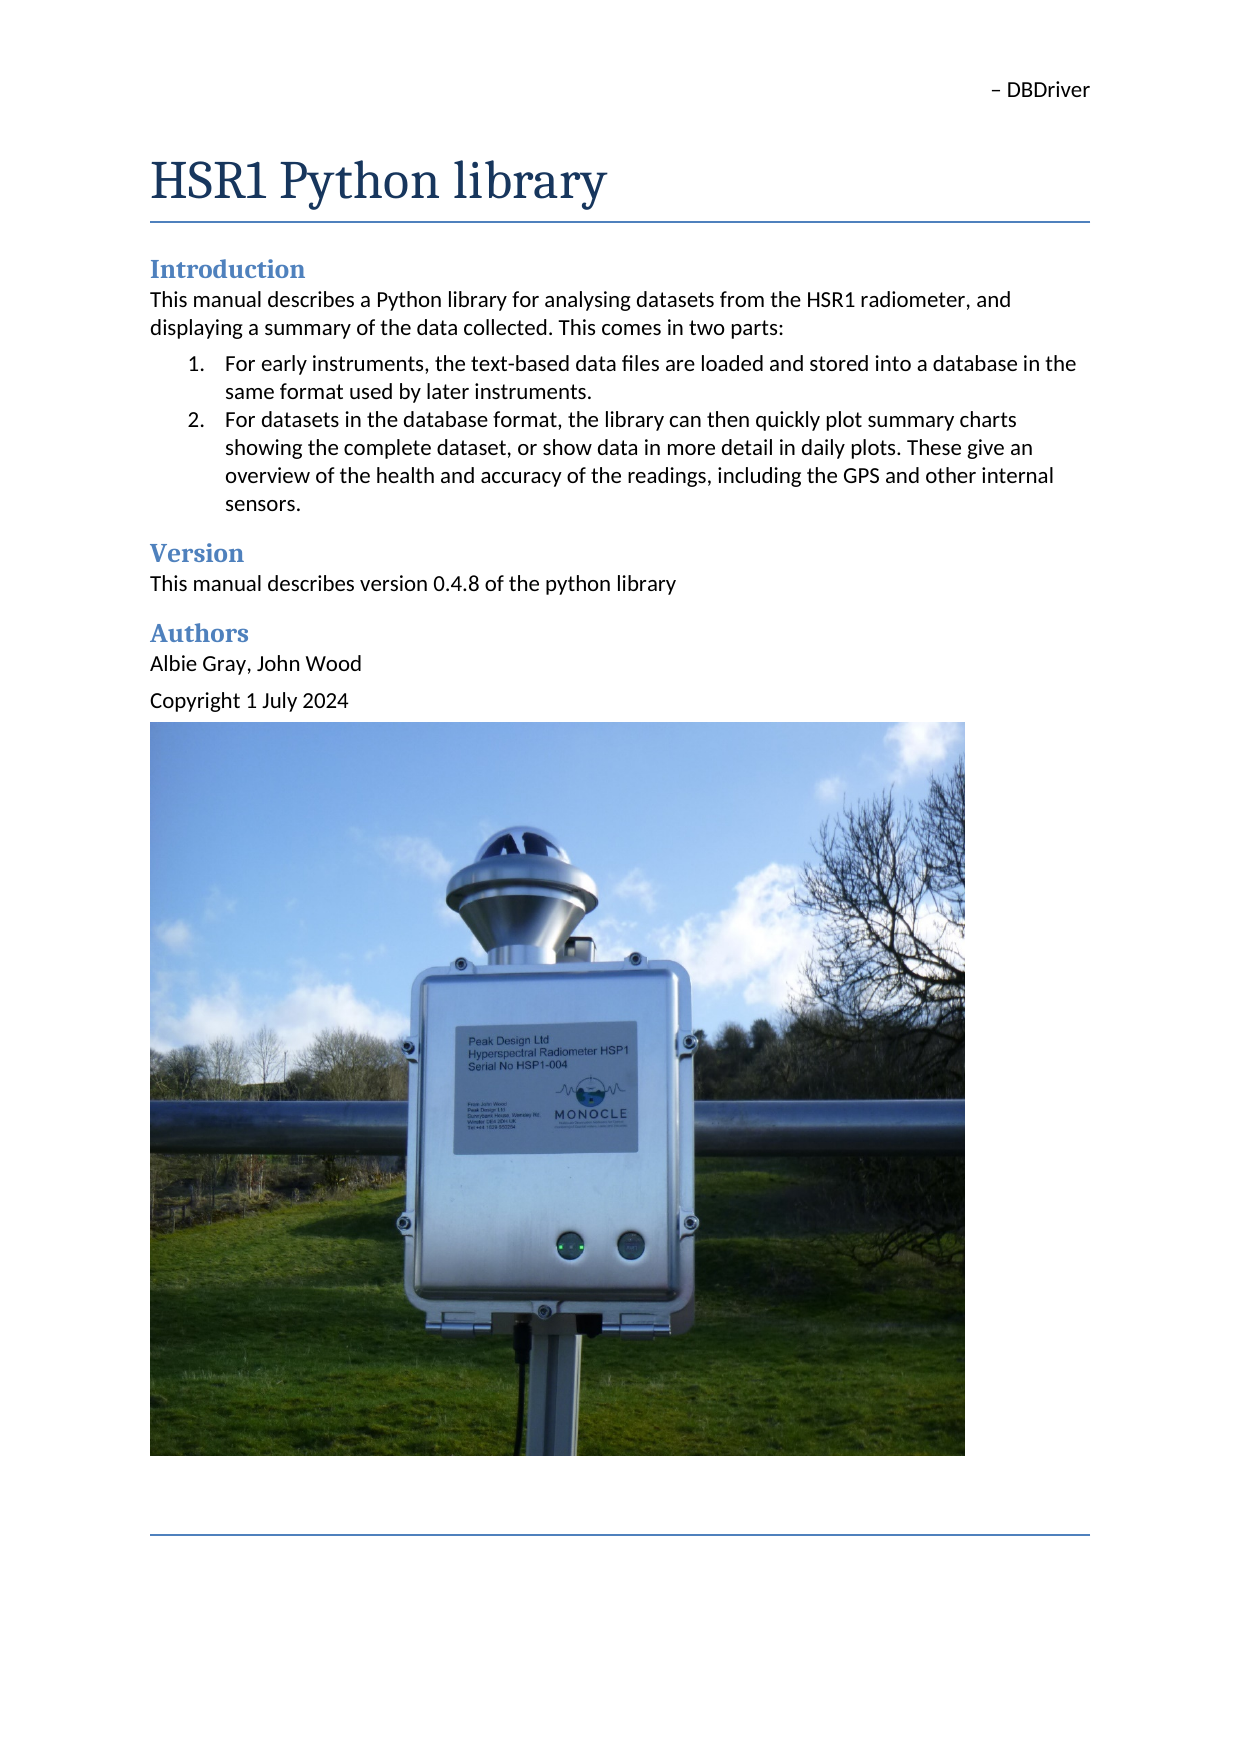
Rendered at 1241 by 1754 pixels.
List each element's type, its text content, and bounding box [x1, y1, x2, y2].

picture [150, 722, 965, 1456]
text This manual describes version 0.4.8 of the python library [150, 569, 1090, 598]
text Copyright 1 July 2024 [150, 686, 1090, 714]
text Albie Gray, John Wood [150, 649, 1090, 678]
list For datasets in the database format, the library can then quickly plot summary charts showing the complete dataset, or show data in more detail in daily plots. These give an overview of the health and accuracy of the readings, including the GPS and other internal sensors. [187, 406, 1090, 518]
list For early instruments, the text-based data files are loaded and stored into a database in the same format used by later instruments. [187, 349, 1090, 406]
text This manual describes a Python library for analysing datasets from the HSR1 radiometer, and displaying a summary of the data collected. This comes in two parts: [150, 285, 1090, 341]
title HSR1 Python library [150, 150, 1090, 221]
subtitle Introduction [150, 254, 1090, 285]
text Version [150, 538, 1090, 569]
subtitle Authors [150, 618, 1090, 649]
